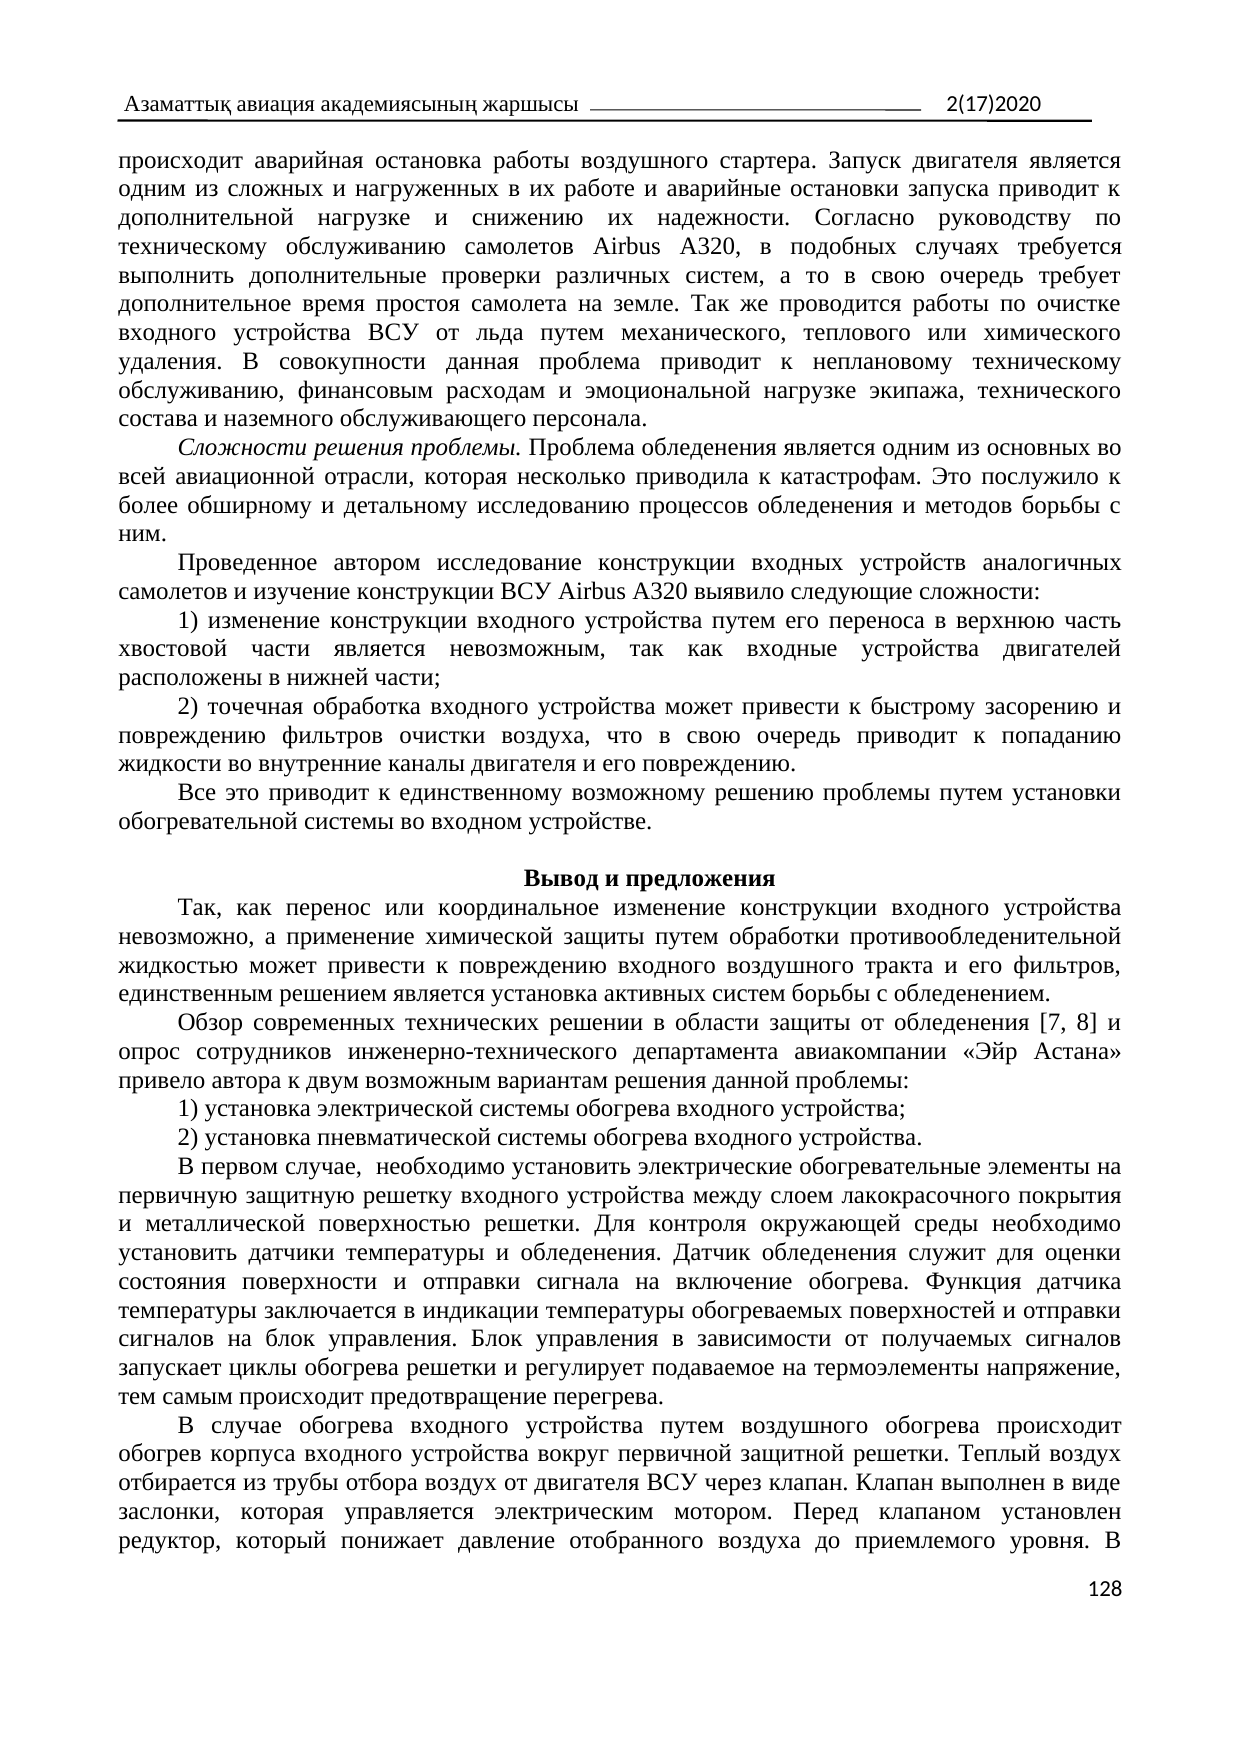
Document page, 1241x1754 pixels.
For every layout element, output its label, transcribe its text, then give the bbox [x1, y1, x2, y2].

text Вывод и предложения [118, 863, 1122, 892]
text Все это приводит к единственному возможному решению проблемы путем установки обогревательной системы во входном устройстве. [118, 777, 1122, 835]
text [118, 1410, 1122, 1553]
text 1) установка электрической системы обогрева входного устройства; [118, 1093, 1122, 1122]
text В первом случае, необходимо установить электрические обогревательные элементы на первичную защитную решетку входного устройства между слоем лакокрасочного покрытия и металлической поверхностью решетки. Для контроля окружающей среды необходимо установить датчики температуры и обледенения. Датчик обледенения служит для оценки состояния поверхности и отправки сигнала на включение обогрева. Функция датчика температуры заключается в индикации температуры обогреваемых поверхностей и отправки сигналов на блок управления. Блок управления в зависимости от получаемых сигналов запускает циклы обогрева решетки и регулирует подаваемое на термоэлементы напряжение, тем самым происходит предотвращение перегрева. [118, 1151, 1122, 1410]
text 2) точечная обработка входного устройства может привести к быстрому засорению и повреждению фильтров очистки воздуха, что в свою очередь приводит к попаданию жидкости во внутренние каналы двигателя и его повреждению. [118, 691, 1122, 777]
text 2) установка пневматической системы обогрева входного устройства. [118, 1122, 1122, 1151]
text Обзор современных технических решении в области защиты от обледенения [7, 8] и опрос сотрудников инженерно-технического департамента авиакомпании «Эйр Астана» привело автора к двум возможным вариантам решения данной проблемы: [118, 1007, 1122, 1093]
text Сложности решения проблемы. Проблема обледенения является одним из основных во всей авиационной отрасли, которая несколько приводила к катастрофам. Это послужило к более обширному и детальному исследованию процессов обледенения и методов борьбы с ним. [118, 432, 1122, 547]
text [118, 145, 1122, 432]
text Так, как перенос или координальное изменение конструкции входного устройства невозможно, а применение химической защиты путем обработки противообледенительной жидкостью может привести к повреждению входного воздушного тракта и его фильтров, единственным решением является установка активных систем борьбы с обледенением. [118, 892, 1122, 1007]
text 1) изменение конструкции входного устройства путем его переноса в верхнюю часть хвостовой части является невозможным, так как входные устройства двигателей расположены в нижней части; [118, 605, 1122, 691]
text Проведенное автором исследование конструкции входных устройств аналогичных самолетов и изучение конструкции ВСУ Airbus A320 выявило следующие сложности: [118, 547, 1122, 605]
